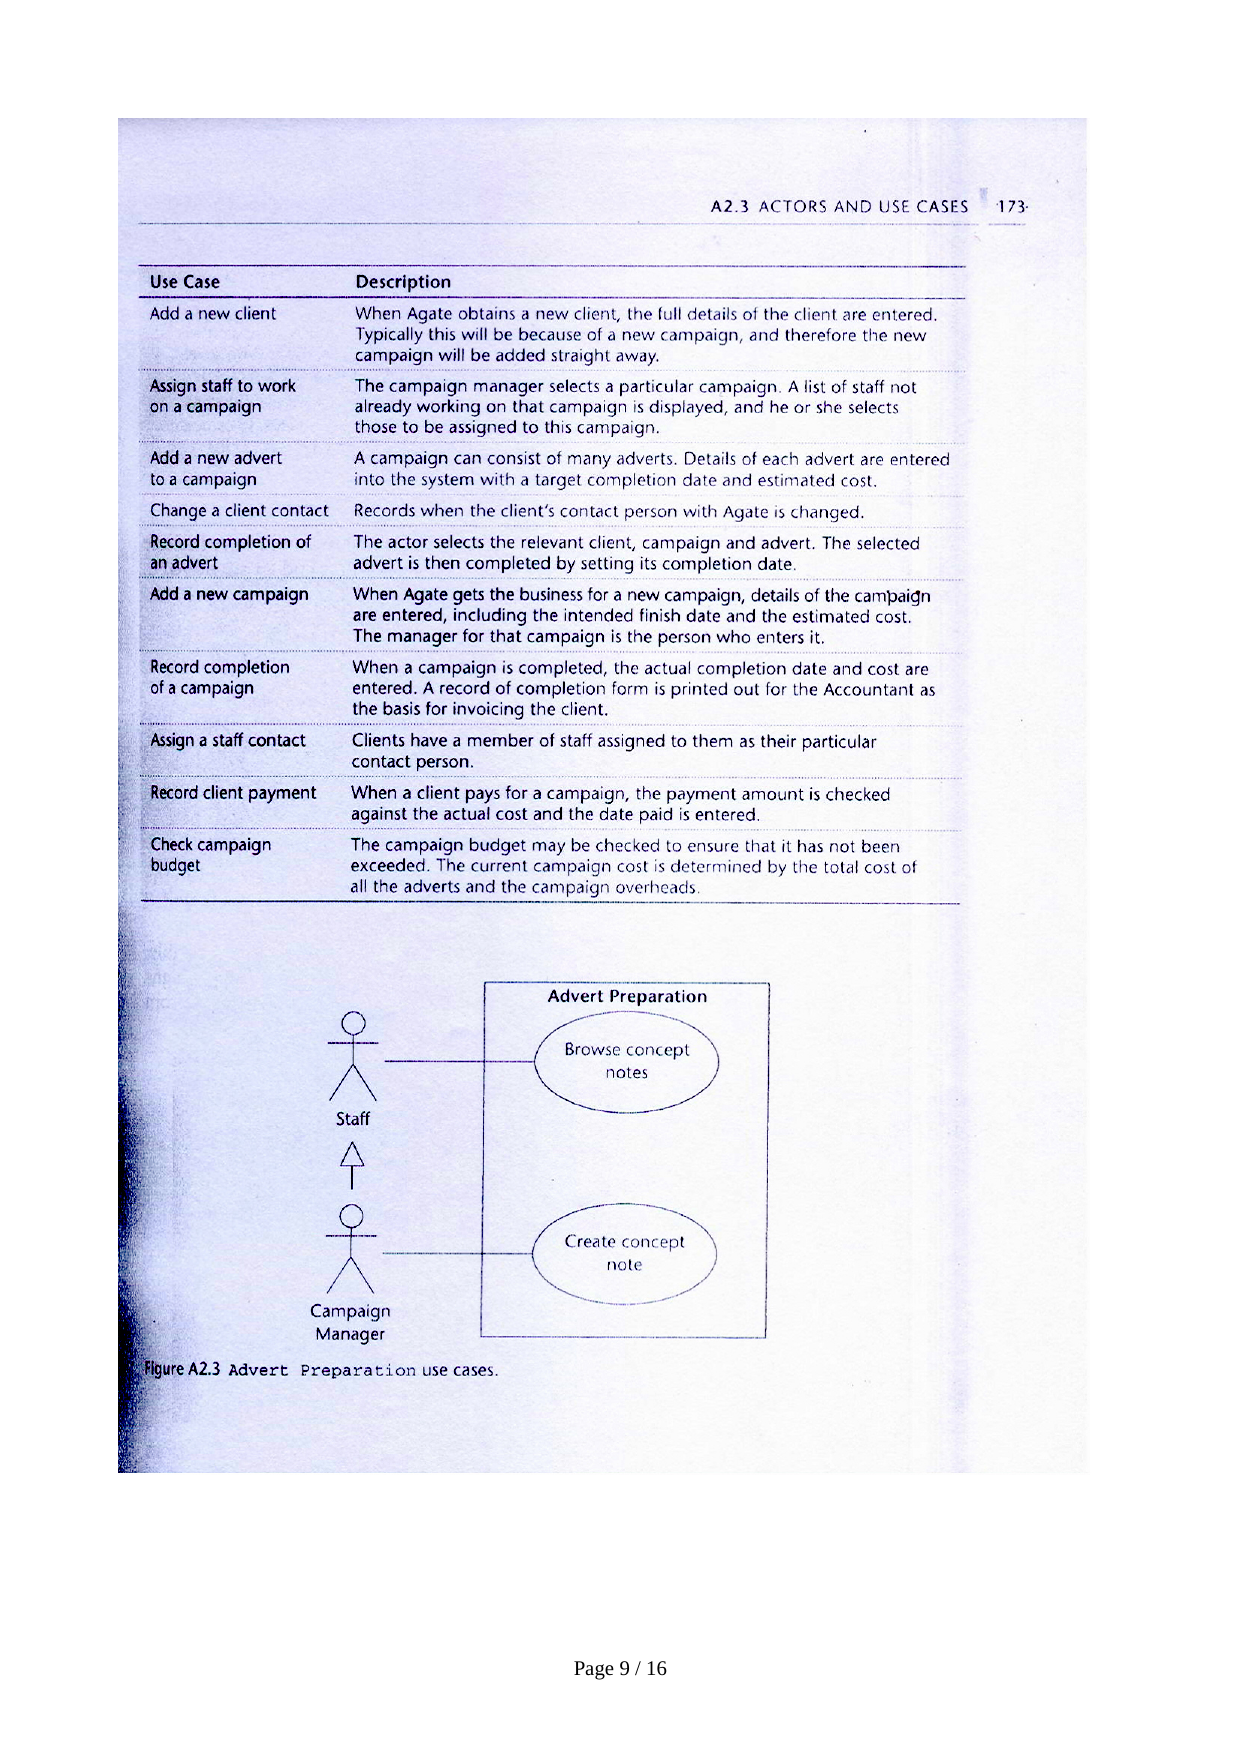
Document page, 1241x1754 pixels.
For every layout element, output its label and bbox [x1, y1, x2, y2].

picture [118, 118, 1091, 1475]
